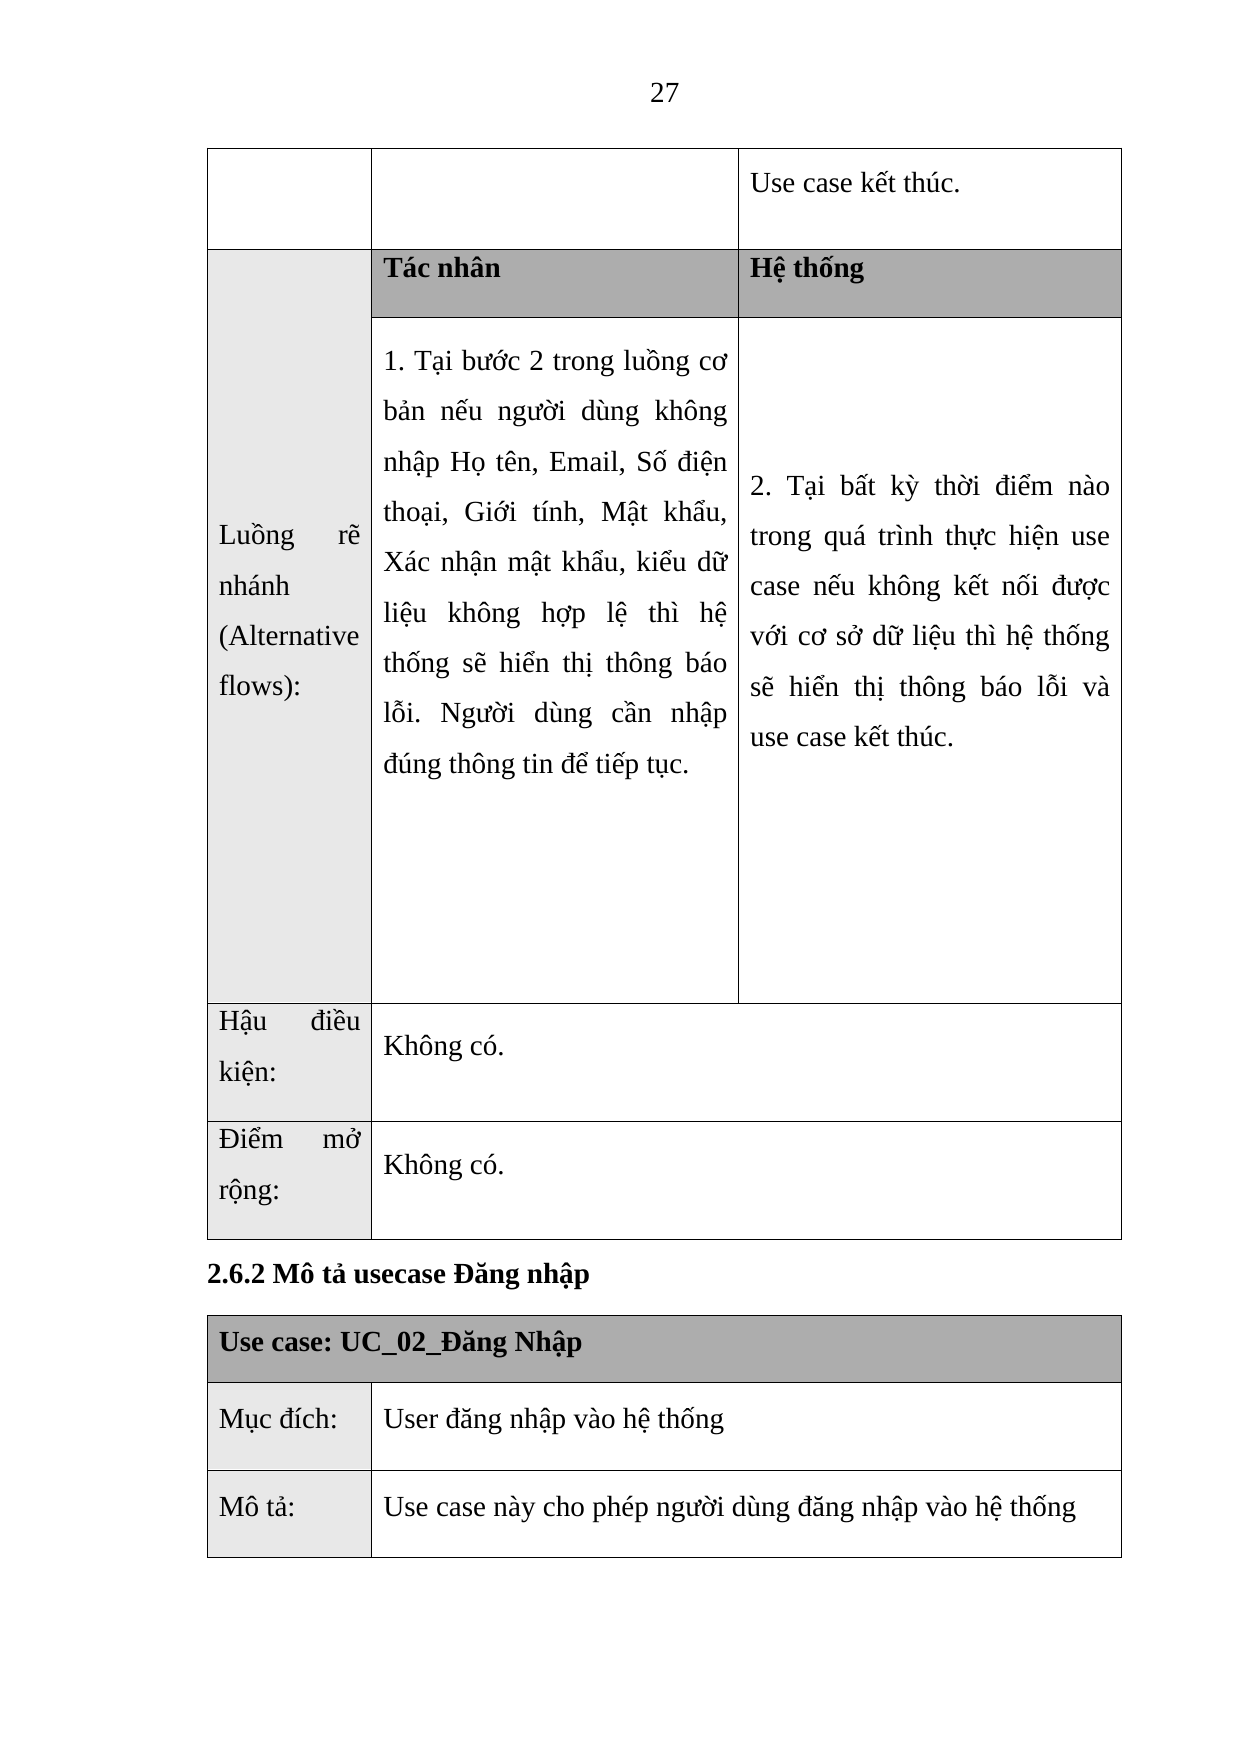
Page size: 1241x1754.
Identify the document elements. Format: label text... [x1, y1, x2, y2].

table_cell Mục đích: [208, 1383, 371, 1469]
table_header Use case: UC_02_Đăng Nhập [208, 1316, 1121, 1382]
table_cell Không có. [372, 1122, 1121, 1239]
table_cell Mô tả: [208, 1471, 371, 1557]
table_cell Use case này cho phép người dùng đăng nhập vào hệ thống [372, 1471, 1121, 1557]
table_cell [739, 149, 1121, 249]
table_cell Hậu điều kiện: [208, 1004, 371, 1121]
table_cell 2. Tại bất kỳ thời điểm nào trong quá trình thực hiện use case nếu không kết nối được với cơ sở dữ liệu thì hệ thống sẽ hiển thị thông báo lỗi và use case kết thúc. [739, 318, 1121, 1002]
table_cell Hệ thống [739, 250, 1121, 317]
table_cell 1. Tại bước 2 trong luồng cơ bản nếu người dùng không nhập Họ tên, Email, Số điện thoại, Giới tính, Mật khẩu, Xác nhận mật khẩu, kiểu dữ liệu không hợp lệ thì hệ thống sẽ hiển thị thông báo lỗi. Người dùng cần nhập đúng thông tin để tiếp tục. [372, 318, 738, 1002]
table_cell Luồng rẽ nhánh (Alternative flows): [208, 250, 371, 1002]
subtitle 2.6.2 Mô tả usecase Đăng nhập [207, 1257, 1122, 1290]
table_cell Điểm mở rộng: [208, 1122, 371, 1239]
table_cell Không có. [372, 1004, 1121, 1121]
table_cell Tác nhân [372, 250, 738, 317]
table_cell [372, 149, 738, 249]
table_cell User đăng nhập vào hệ thống [372, 1383, 1121, 1469]
